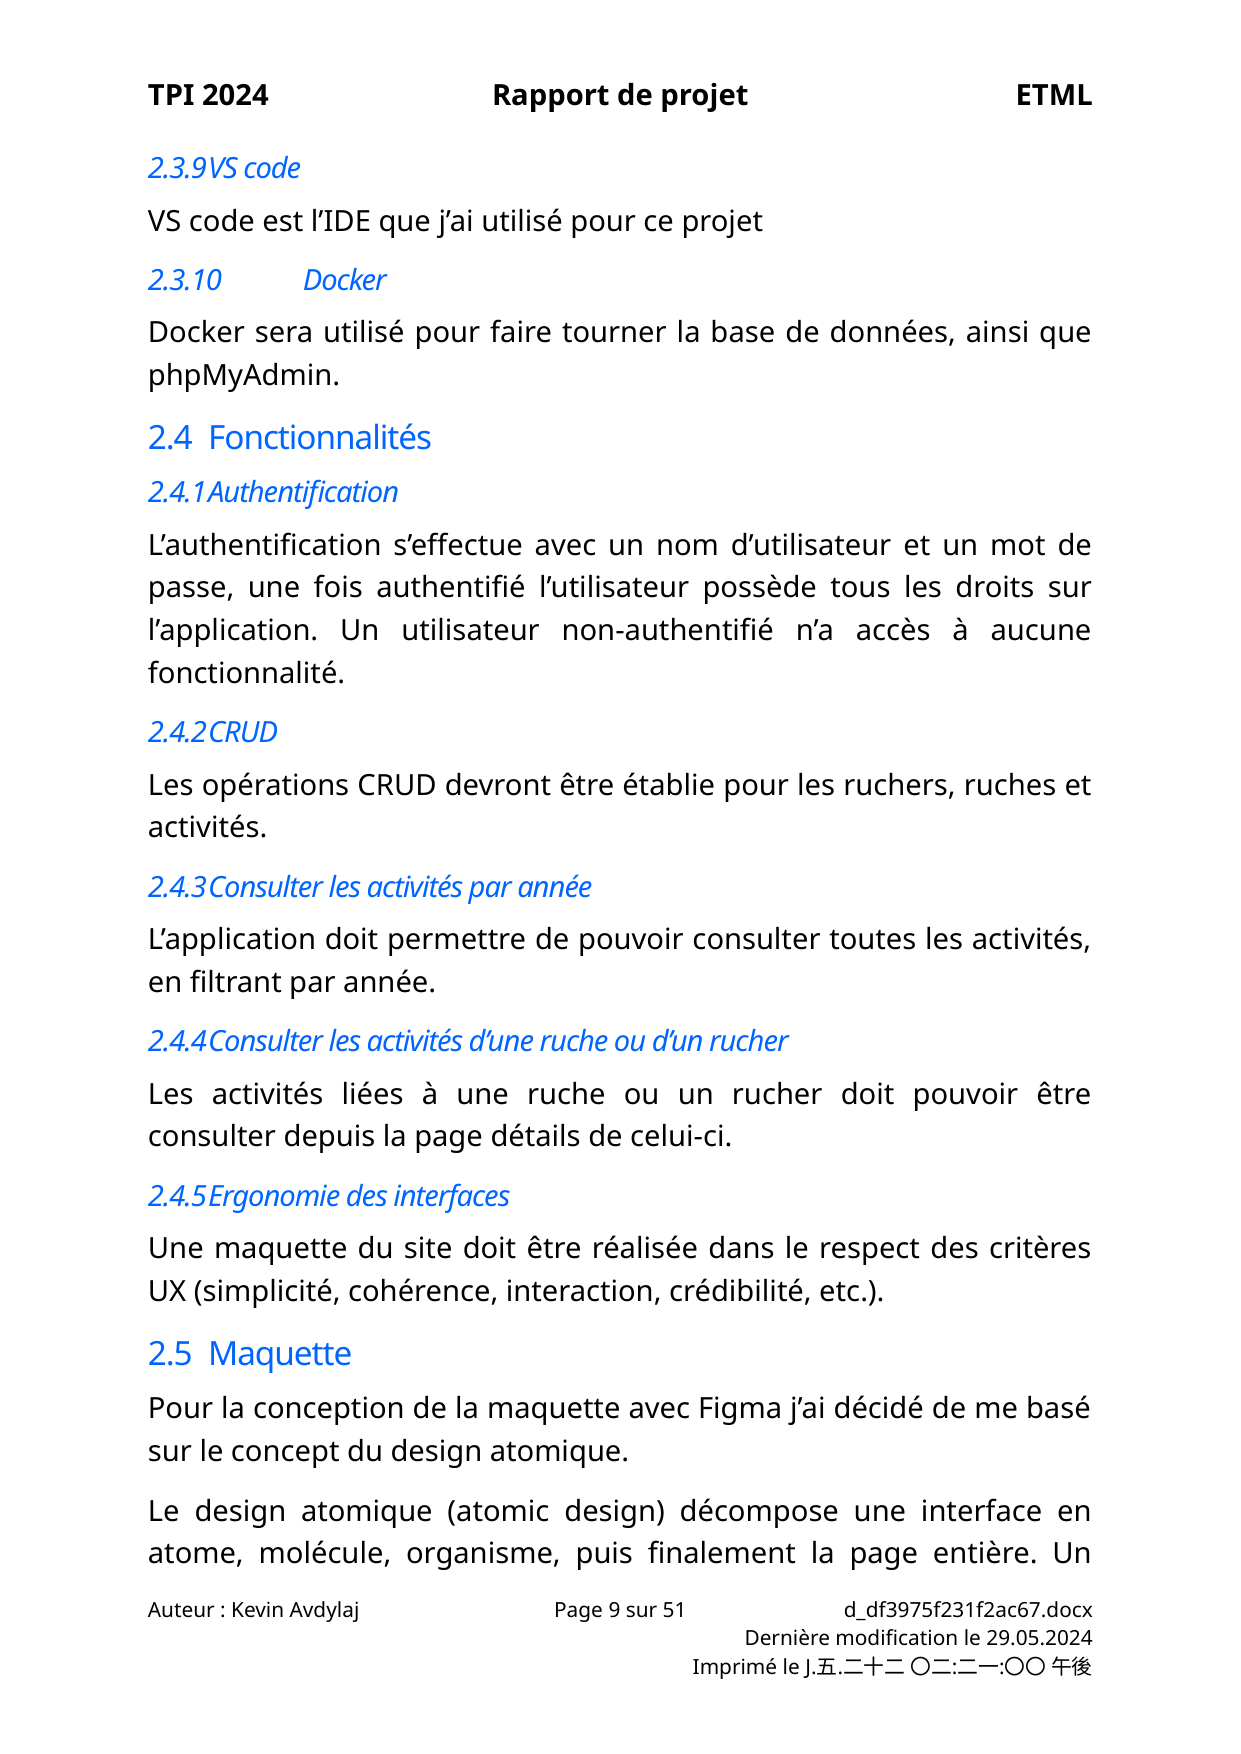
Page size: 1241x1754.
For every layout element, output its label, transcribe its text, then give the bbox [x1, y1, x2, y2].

subtitle Maquette [148, 1330, 1093, 1375]
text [148, 1490, 1093, 1572]
text Docker sera utilisé pour faire tourner la base de données, ainsi que phpMyAdmin. [148, 311, 1093, 394]
text Les opérations CRUD devront être établie pour les ruchers, ruches et activités. [148, 764, 1093, 846]
text Les activités liées à une ruche ou un rucher doit pouvoir être consulter depuis la page détails de celui-ci. [148, 1073, 1093, 1155]
text L’application doit permettre de pouvoir consulter toutes les activités, en filtrant par année. [148, 918, 1093, 1001]
text VS code est l’IDE que j’ai utilisé pour ce projet [148, 200, 1093, 239]
subtitle Fonctionnalités [148, 414, 1093, 459]
text Pour la conception de la maquette avec Figma j’ai décidé de me basé sur le concept du design atomique. [148, 1388, 1093, 1470]
subtitle Consulter les activités par année [148, 866, 1093, 906]
subtitle CRUD [148, 712, 1093, 751]
subtitle Docker [148, 259, 1093, 299]
subtitle VS code [148, 148, 1093, 187]
subtitle Ergonomie des interfaces [148, 1175, 1093, 1215]
text Une maquette du site doit être réalisée dans le respect des critères UX (simplicité, cohérence, interaction, crédibilité, etc.). [148, 1227, 1093, 1310]
subtitle Authentification [148, 472, 1093, 511]
text L’authentification s’effectue avec un nom d’utilisateur et un mot de passe, une fois authentifié l’utilisateur possède tous les droits sur l’application. Un utilisateur non-authentifié n’a accès à aucune fonctionnalité. [148, 524, 1093, 692]
subtitle Consulter les activités d’une ruche ou d’un rucher [148, 1021, 1093, 1060]
